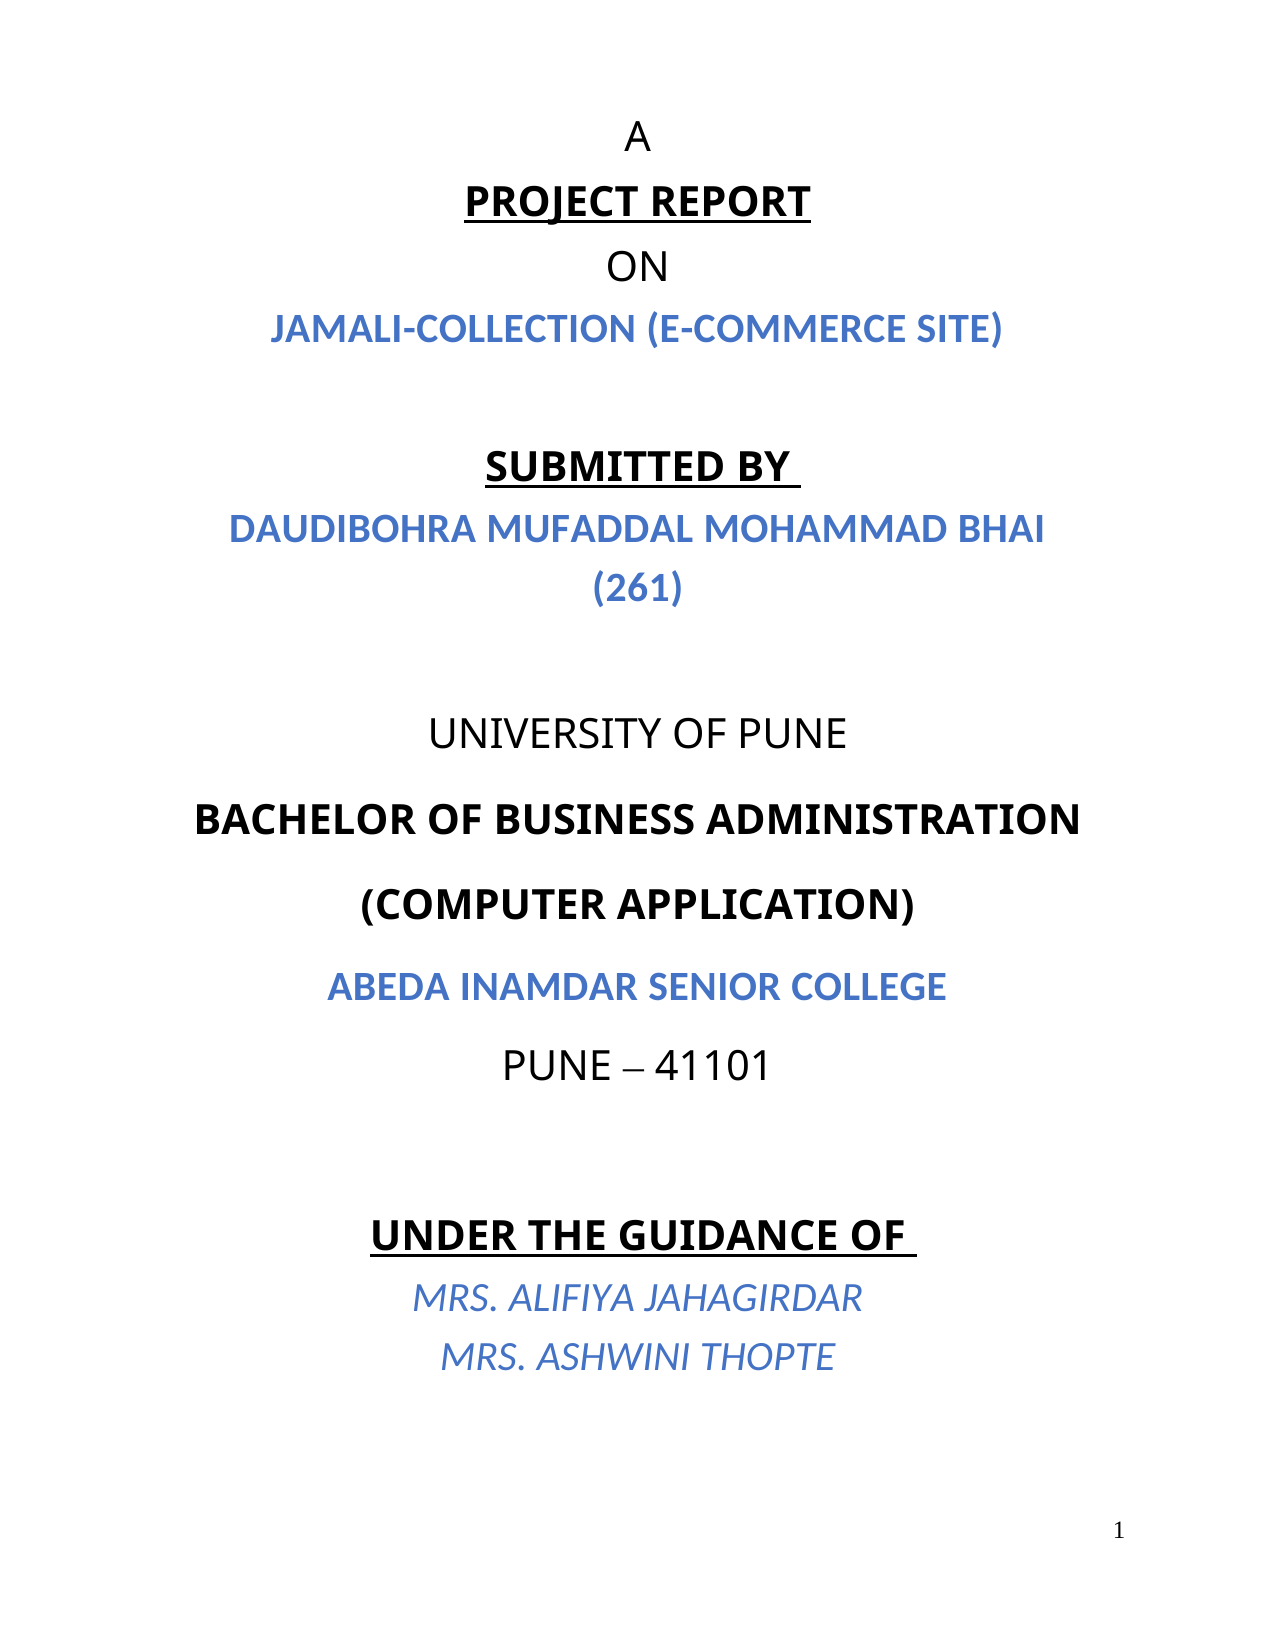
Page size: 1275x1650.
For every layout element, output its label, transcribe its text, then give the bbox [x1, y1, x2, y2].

text MRS. ASHWINI THOPTE [150, 1330, 1125, 1381]
text DAUDIBOHRA MUFADDAL MOHAMMAD BHAI [150, 502, 1125, 553]
text A [150, 107, 1125, 164]
text BACHELOR OF BUSINESS ADMINISTRATION [150, 789, 1125, 846]
text (COMPUTER APPLICATION) [150, 874, 1125, 931]
text UNDER THE GUIDANCE OF [150, 1206, 1125, 1263]
text PROJECT REPORT [150, 172, 1125, 229]
text (261) [150, 561, 1125, 612]
text ON [150, 237, 1125, 294]
text JAMALI-COLLECTION (E-COMMERCE SITE) [150, 302, 1125, 353]
text ABEDA INAMDAR SENIOR COLLEGE [150, 960, 1125, 1011]
text MRS. ALIFIYA JAHAGIRDAR [150, 1271, 1125, 1322]
text UNIVERSITY OF PUNE [150, 704, 1125, 761]
text PUNE – 41101 [150, 1036, 1125, 1093]
text SUBMITTED BY [150, 437, 1125, 494]
